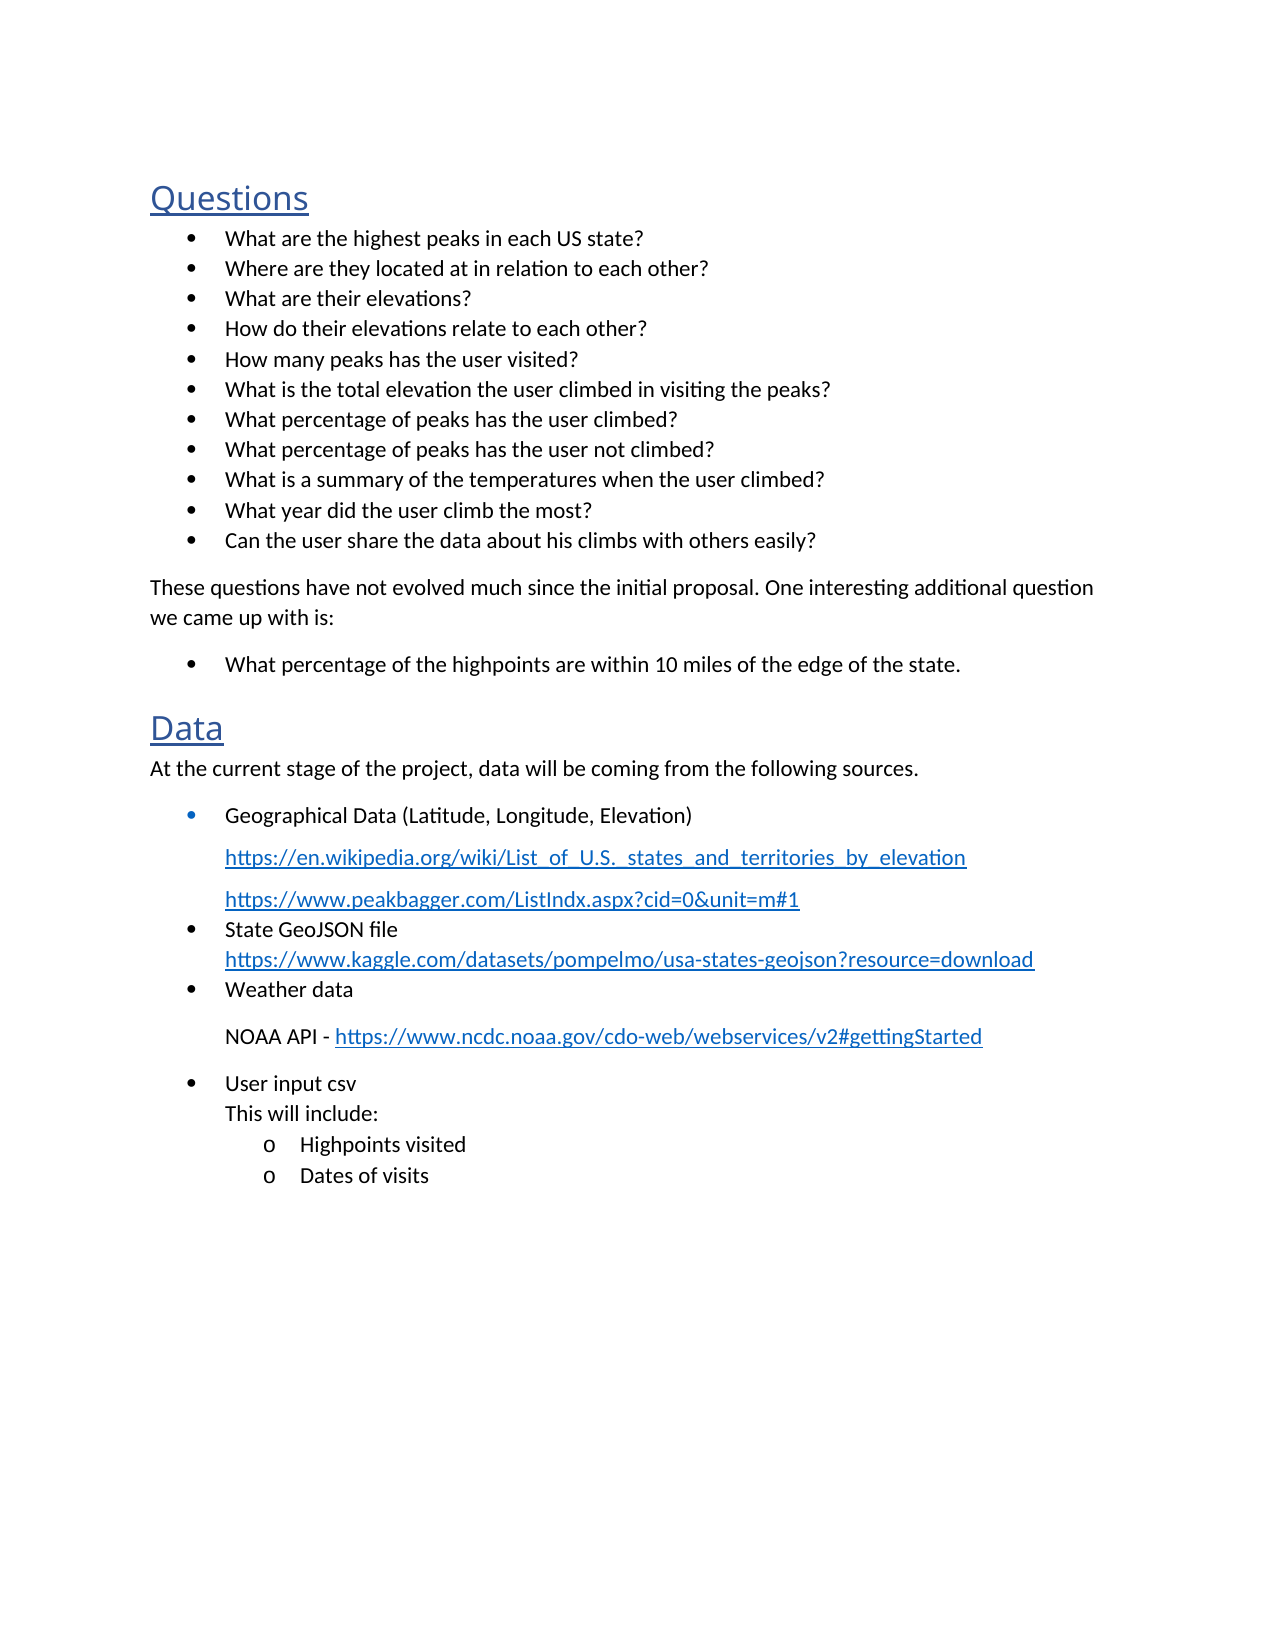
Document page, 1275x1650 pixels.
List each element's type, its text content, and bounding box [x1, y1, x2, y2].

list Weather data [187, 976, 1125, 1004]
list How many peaks has the user visited? [187, 345, 1125, 373]
list What percentage of the highpoints are within 10 miles of the edge of the state. [187, 650, 1125, 678]
list What percentage of peaks has the user climbed? [187, 405, 1125, 433]
list https://www.kaggle.com/datasets/pompelmo/usa-states-geojson?resource=download [225, 945, 1125, 973]
list Dates of visits [262, 1161, 1125, 1190]
subtitle Data [150, 705, 1125, 751]
list Highpoints visited [262, 1130, 1125, 1159]
list This will include: [225, 1099, 1125, 1128]
list What year did the user climb the most? [187, 496, 1125, 524]
list User input csv [187, 1069, 1125, 1097]
list How do their elevations relate to each other? [187, 314, 1125, 343]
list Can the user share the data about his climbs with others easily? [187, 526, 1125, 554]
list What is the total elevation the user climbed in visiting the peaks? [187, 375, 1125, 403]
list Where are they located at in relation to each other? [187, 254, 1125, 282]
list What are the highest peaks in each US state? [187, 224, 1125, 252]
text NOAA API - https://www.ncdc.noaa.gov/cdo-web/webservices/v2#gettingStarted [225, 1022, 1125, 1051]
list Geographical Data (Latitude, Longitude, Elevation) https://en.wikipedia.org/wiki/List_of_U.S._states_and_territories_by_elevation [187, 801, 1125, 871]
text These questions have not evolved much since the initial proposal. One interesting additional question we came up with is: [150, 573, 1125, 631]
list State GeoJSON file [187, 915, 1125, 943]
list https://www.peakbagger.com/ListIndx.aspx?cid=0&unit=m#1 [225, 885, 1125, 913]
list What is a summary of the temperatures when the user climbed? [187, 466, 1125, 494]
list What are their elevations? [187, 284, 1125, 312]
list What percentage of peaks has the user not climbed? [187, 435, 1125, 463]
text At the current stage of the project, data will be coming from the following sources. [150, 754, 1125, 782]
subtitle Questions [150, 175, 1125, 220]
